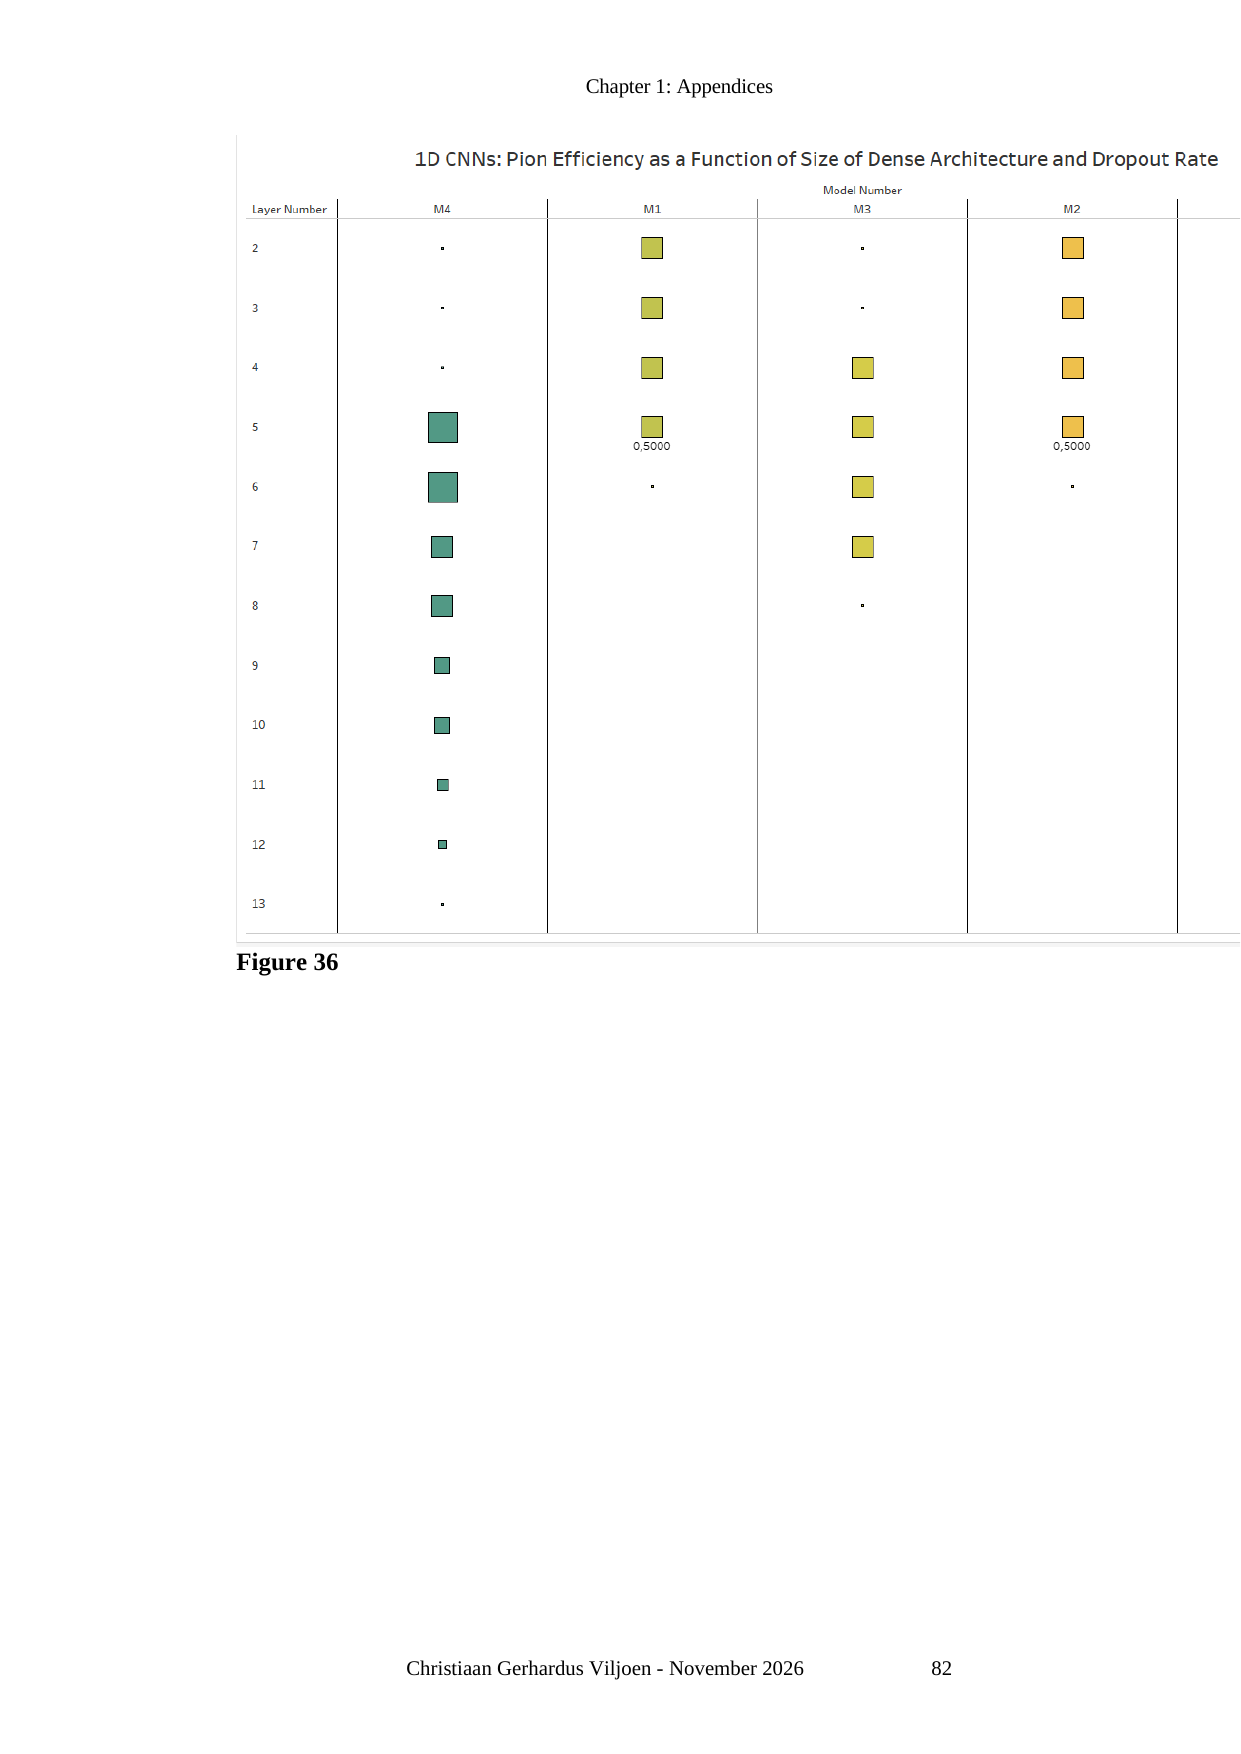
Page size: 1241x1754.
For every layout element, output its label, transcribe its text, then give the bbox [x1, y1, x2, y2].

text Figure 50 [236, 947, 1122, 976]
picture [236, 135, 1241, 947]
